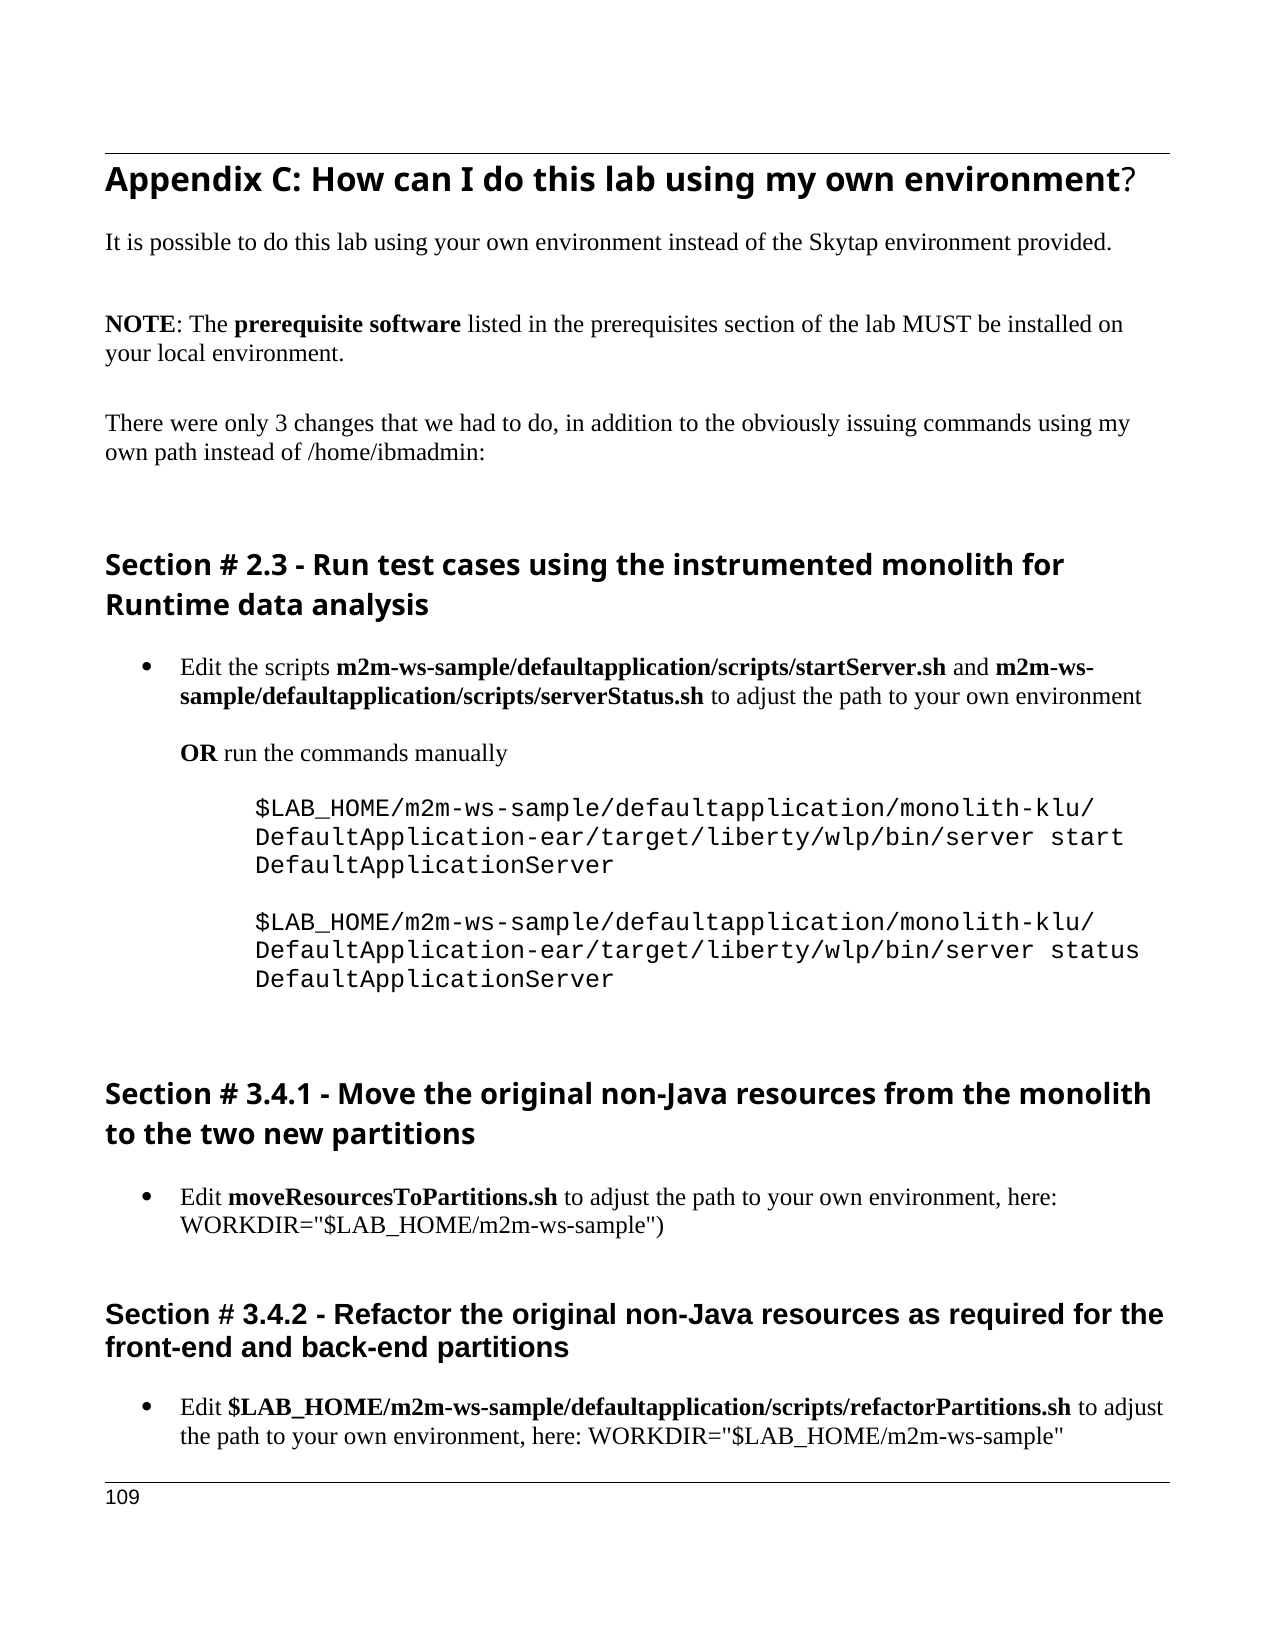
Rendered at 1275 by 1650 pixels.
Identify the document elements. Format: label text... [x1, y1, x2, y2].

text NOTE: The prerequisite software listed in the prerequisites section of the lab MUST be installed on your local environment. [105, 309, 1170, 367]
text It is possible to do this lab using your own environment instead of the Skytap environment provided. [105, 227, 1170, 255]
text There were only 3 changes that we had to do, in addition to the obviously issuing commands using my own path instead of /home/ibmadmin: [105, 408, 1170, 465]
text $LAB_HOME/m2m-ws-sample/defaultapplication/monolith-klu/DefaultApplication-ear/target/liberty/wlp/bin/server start DefaultApplicationServer [255, 796, 1170, 910]
subtitle Section # 2.3 - Run test cases using the instrumented monolith for Runtime data analysis [105, 544, 1170, 623]
list Edit $LAB_HOME/m2m-ws-sample/defaultapplication/scripts/refactorPartitions.sh to adjust the path to your own environment, here: WORKDIR="$LAB_HOME/m2m-ws-sample" [142, 1392, 1170, 1450]
text Section # 3.4.2 - Refactor the original non-Java resources as required for the front-end and back-end partitions [105, 1297, 1170, 1364]
subtitle Appendix C: How can I do this lab using my own environment? [105, 154, 1170, 202]
list Edit the scripts m2m-ws-sample/defaultapplication/scripts/startServer.sh and m2m-ws-sample/defaultapplication/scripts/serverStatus.sh to adjust the path to your own environment [142, 652, 1170, 710]
text OR run the commands manually [180, 738, 1170, 767]
list Edit moveResourcesToPartitions.sh to adjust the path to your own environment, here: WORKDIR="$LAB_HOME/m2m-ws-sample") [142, 1182, 1170, 1239]
subtitle Section # 3.4.1 - Move the original non-Java resources from the monolith to the two new partitions [105, 1073, 1170, 1153]
text $LAB_HOME/m2m-ws-sample/defaultapplication/monolith-klu/DefaultApplication-ear/target/liberty/wlp/bin/server status DefaultApplicationServer [255, 910, 1170, 995]
